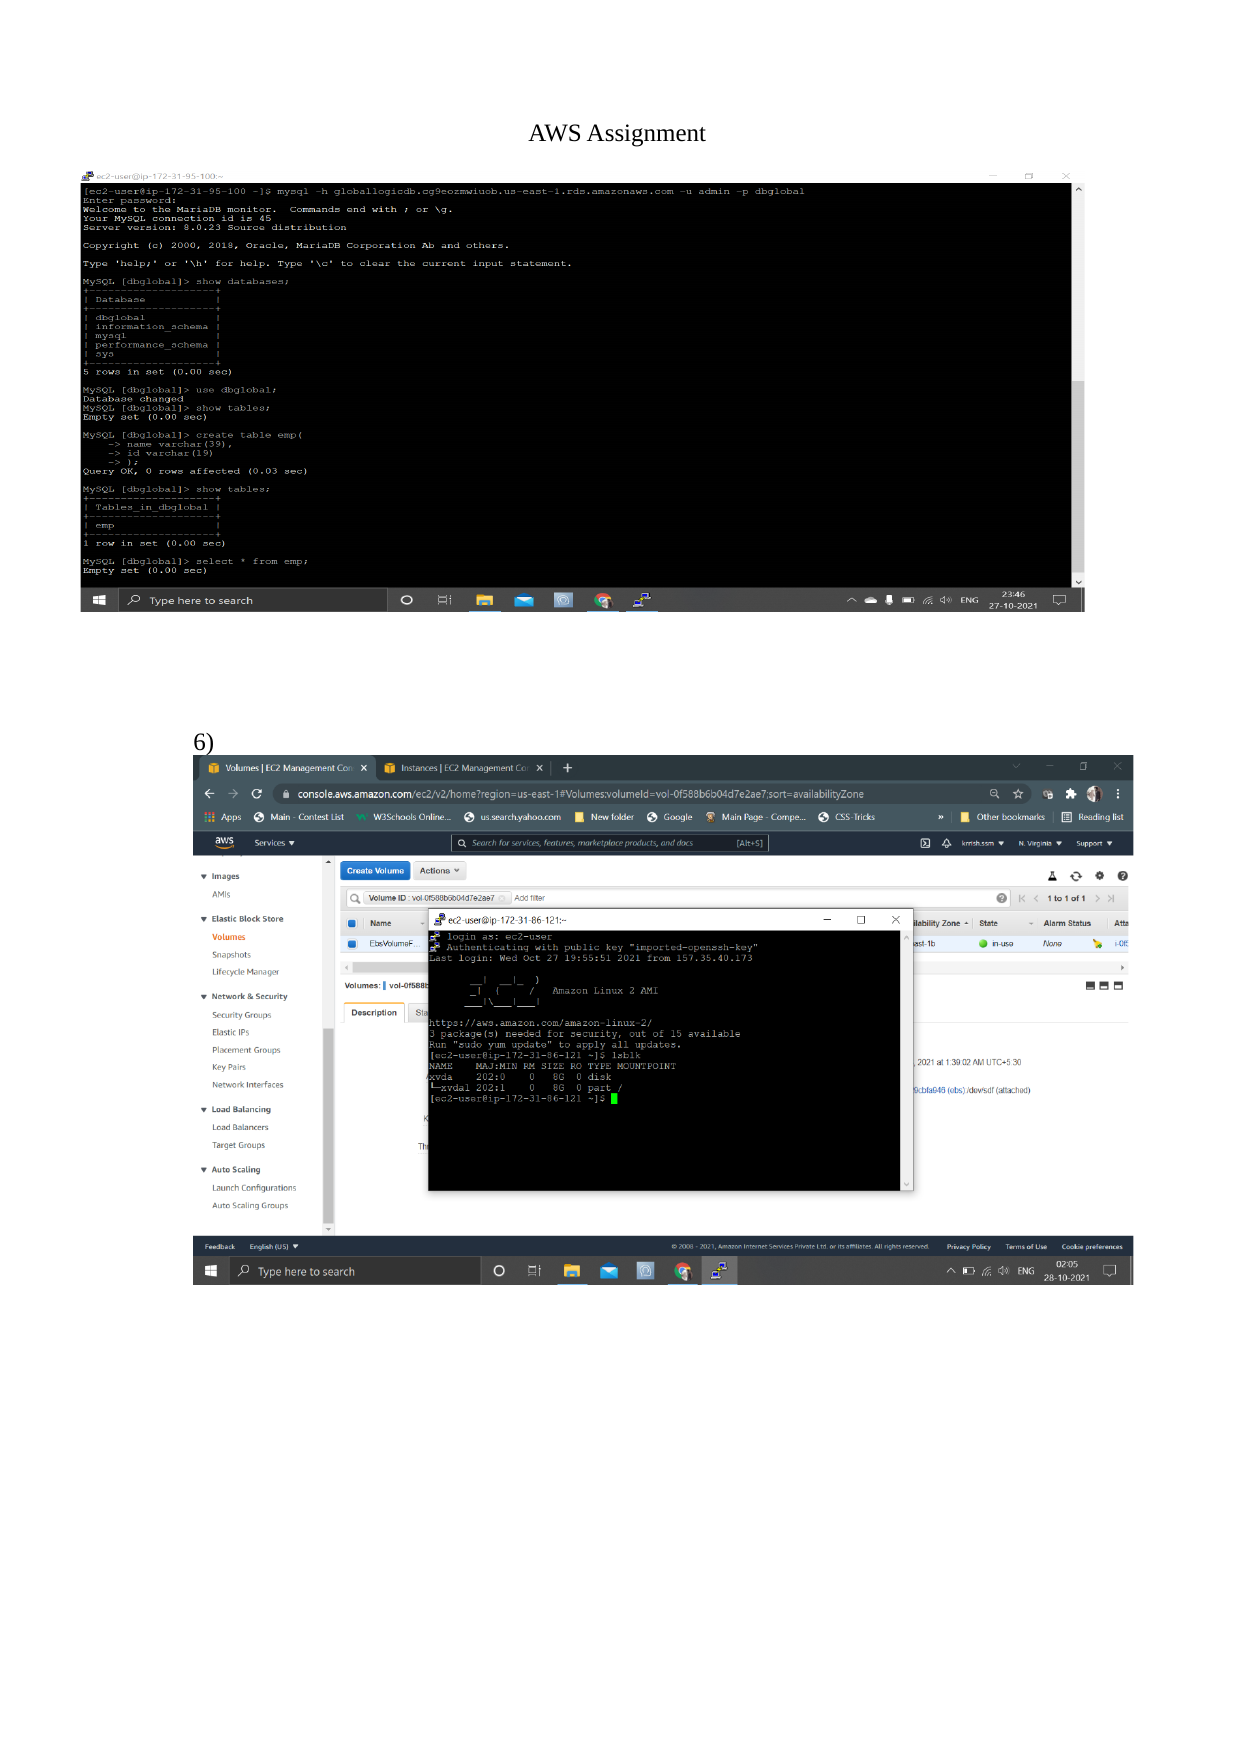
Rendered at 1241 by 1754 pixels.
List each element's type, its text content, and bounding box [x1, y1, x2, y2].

picture [193, 755, 1134, 1285]
picture [80, 169, 1085, 612]
list 6) [193, 727, 1122, 755]
